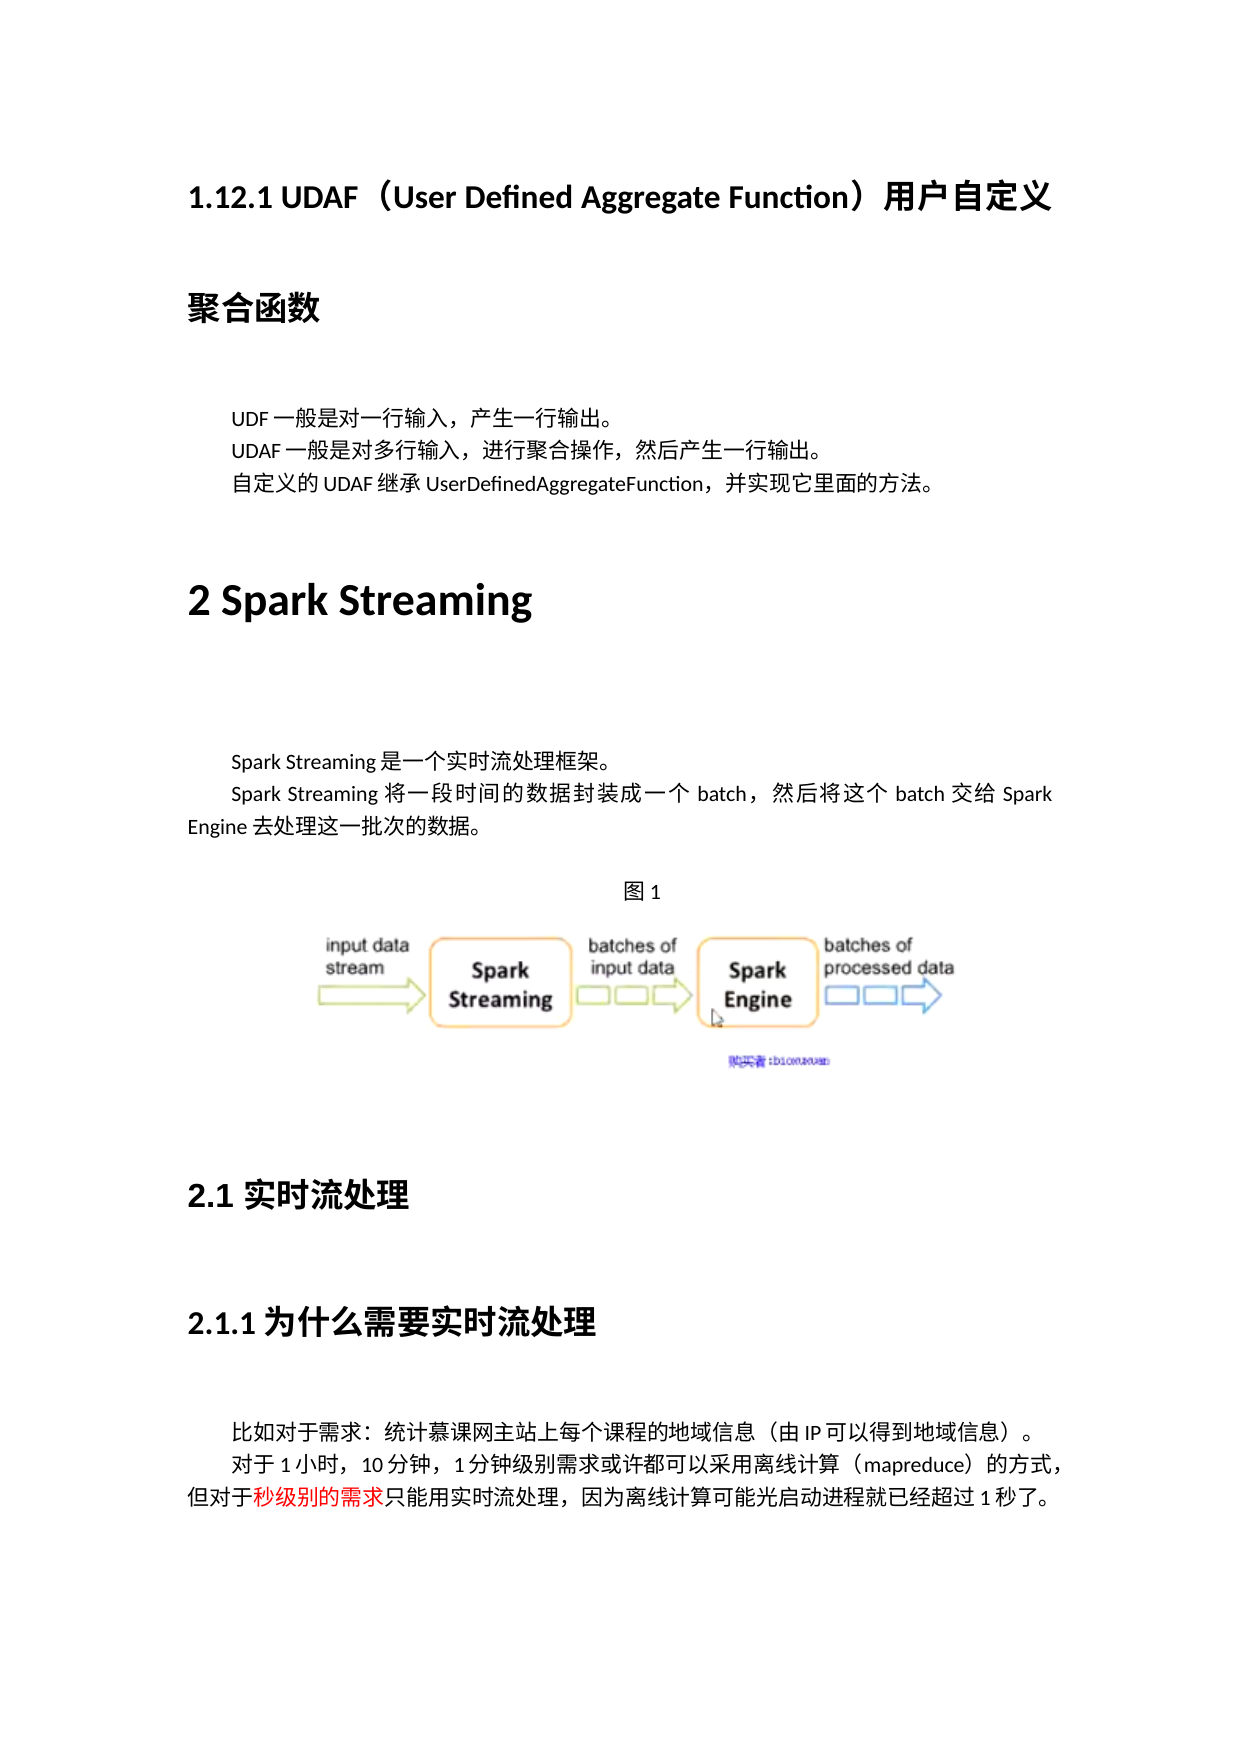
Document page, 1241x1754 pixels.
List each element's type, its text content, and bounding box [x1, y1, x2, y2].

text 自定义的UDAF继承UserDefinedAggregateFunction，并实现它里面的方法。 [187, 466, 1053, 498]
subtitle 2.1 实时流处理 [187, 1161, 1053, 1226]
text UDAF一般是对多行输入，进行聚合操作，然后产生一行输出。 [187, 433, 1053, 466]
text UDF一般是对一行输入，产生一行输出。 [187, 401, 1053, 433]
picture [266, 906, 1018, 1103]
text Spark Streaming是一个实时流处理框架。 [187, 743, 1053, 776]
text 对于1小时，10分钟，1分钟级别需求或许都可以采用离线计算（mapreduce）的方式，但对于秒级别的需求只能用实时流处理，因为离线计算可能光启动进程就已经超过1秒了。 [187, 1447, 1053, 1512]
text 比如对于需求：统计慕课网主站上每个课程的地域信息（由IP可以得到地域信息）。 [187, 1414, 1053, 1447]
subtitle 2.1.1 为什么需要实时流处理 [187, 1287, 1053, 1352]
text Spark Streaming将一段时间的数据封装成一个batch，然后将这个batch交给Spark Engine去处理这一批次的数据。 [187, 776, 1053, 841]
text 图1 [187, 873, 1053, 906]
subtitle 2 Spark Streaming [187, 566, 1053, 631]
subtitle 1.12.1 UDAF（User Defined Aggregate Function）用户自定义聚合函数 [187, 162, 1053, 339]
